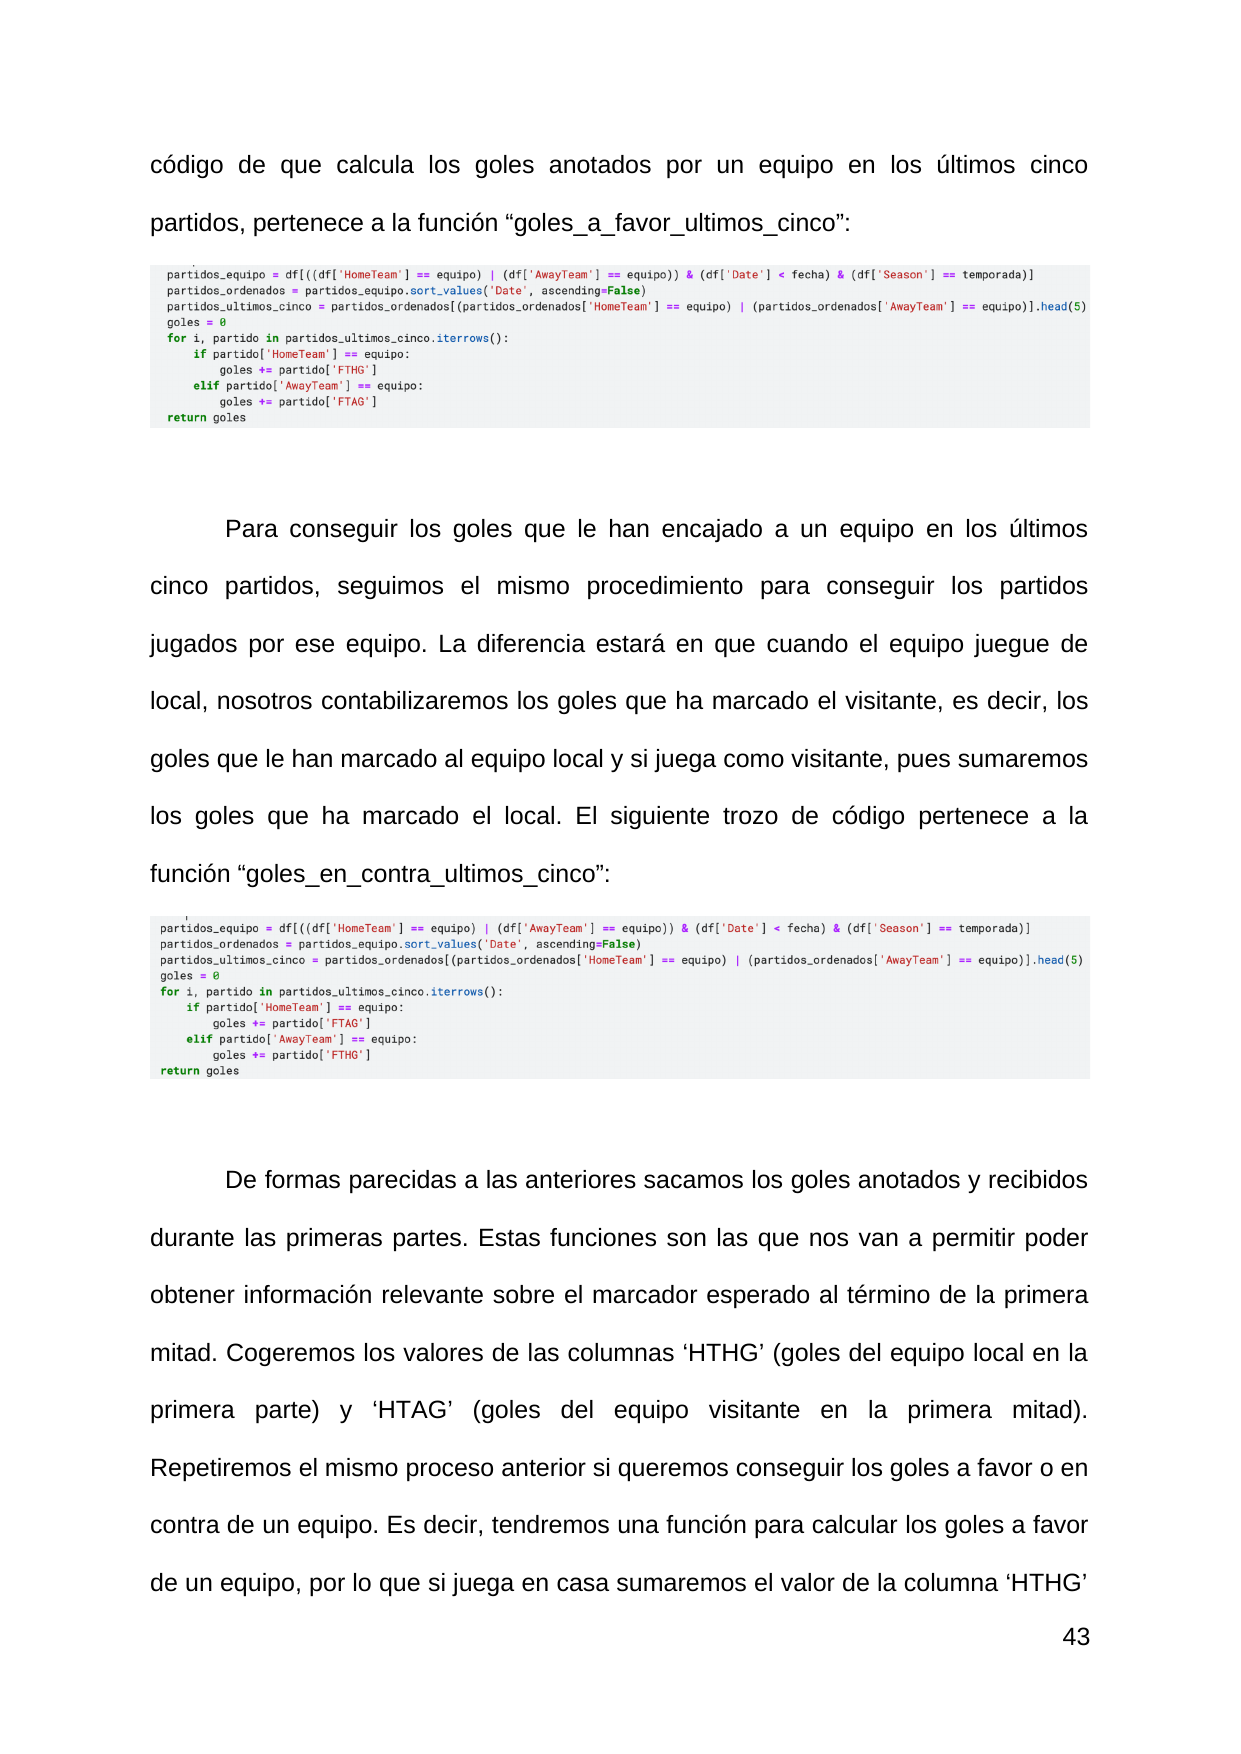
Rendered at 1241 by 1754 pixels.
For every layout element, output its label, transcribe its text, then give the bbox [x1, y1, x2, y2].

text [150, 1165, 1090, 1596]
picture [150, 916, 1091, 1079]
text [150, 150, 1090, 236]
text Para conseguir los goles que le han encajado a un equipo en los últimos cinco partidos, seguimos el mismo procedimiento para conseguir los partidos jugados por ese equipo. La diferencia estará en que cuando el equipo juegue de local, nosotros contabilizaremos los goles que ha marcado el visitante, es decir, los goles que le han marcado al equipo local y si juega como visitante, pues sumaremos los goles que ha marcado el local. El siguiente trozo de código pertenece a la función “goles_en_contra_ultimos_cinco”: [150, 514, 1090, 887]
picture [150, 265, 1091, 428]
